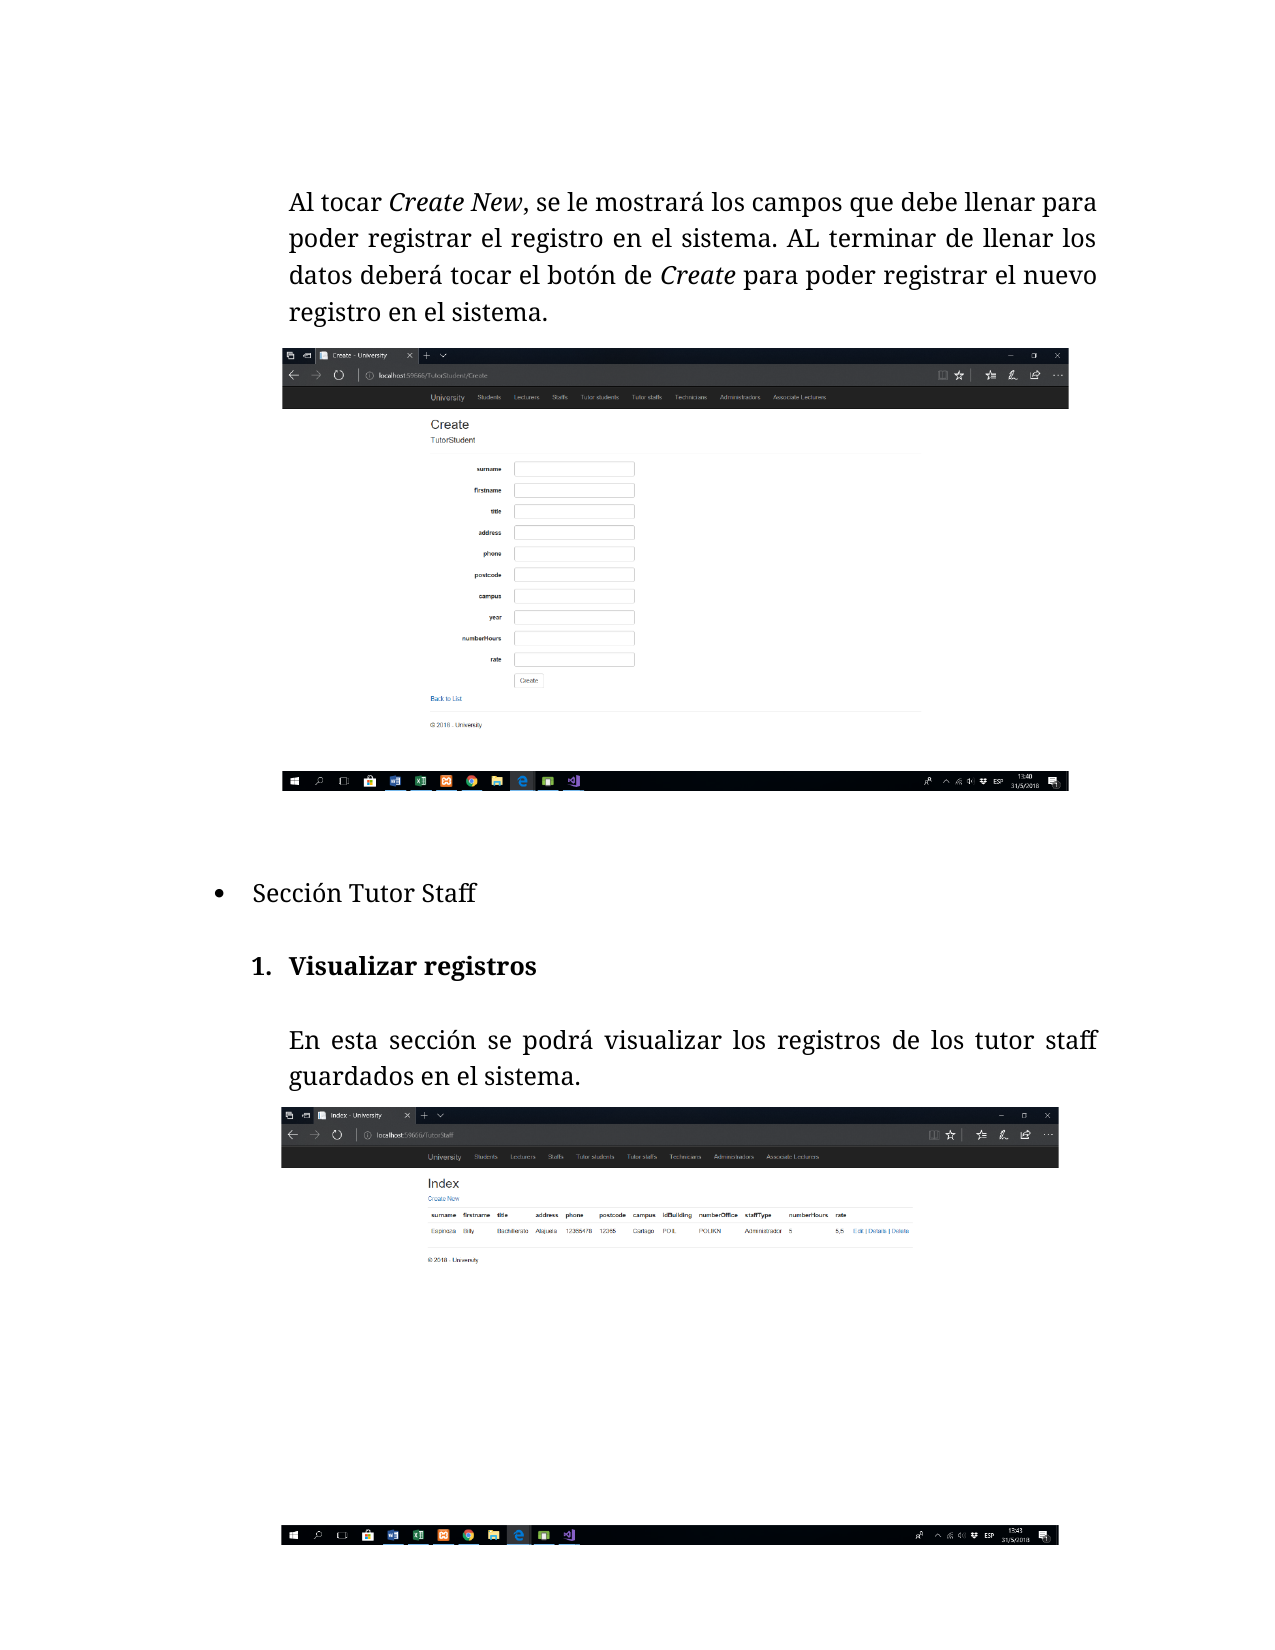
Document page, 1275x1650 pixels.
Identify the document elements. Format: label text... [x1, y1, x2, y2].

list En esta sección se podrá visualizar los registros de los tutor staff guardados en el sistema. [288, 1022, 1098, 1093]
picture [281, 1107, 1059, 1545]
list Visualizar registros [251, 949, 1098, 983]
list Al tocar Create New, se le mostrará los campos que debe llenar para poder registrar el registro en el sistema. AL terminar de llenar los datos deberá tocar el botón de Create para poder registrar el nuevo registro en el sistema. [288, 184, 1098, 329]
list Sección Tutor Staff [215, 875, 1098, 909]
picture [282, 348, 1069, 791]
